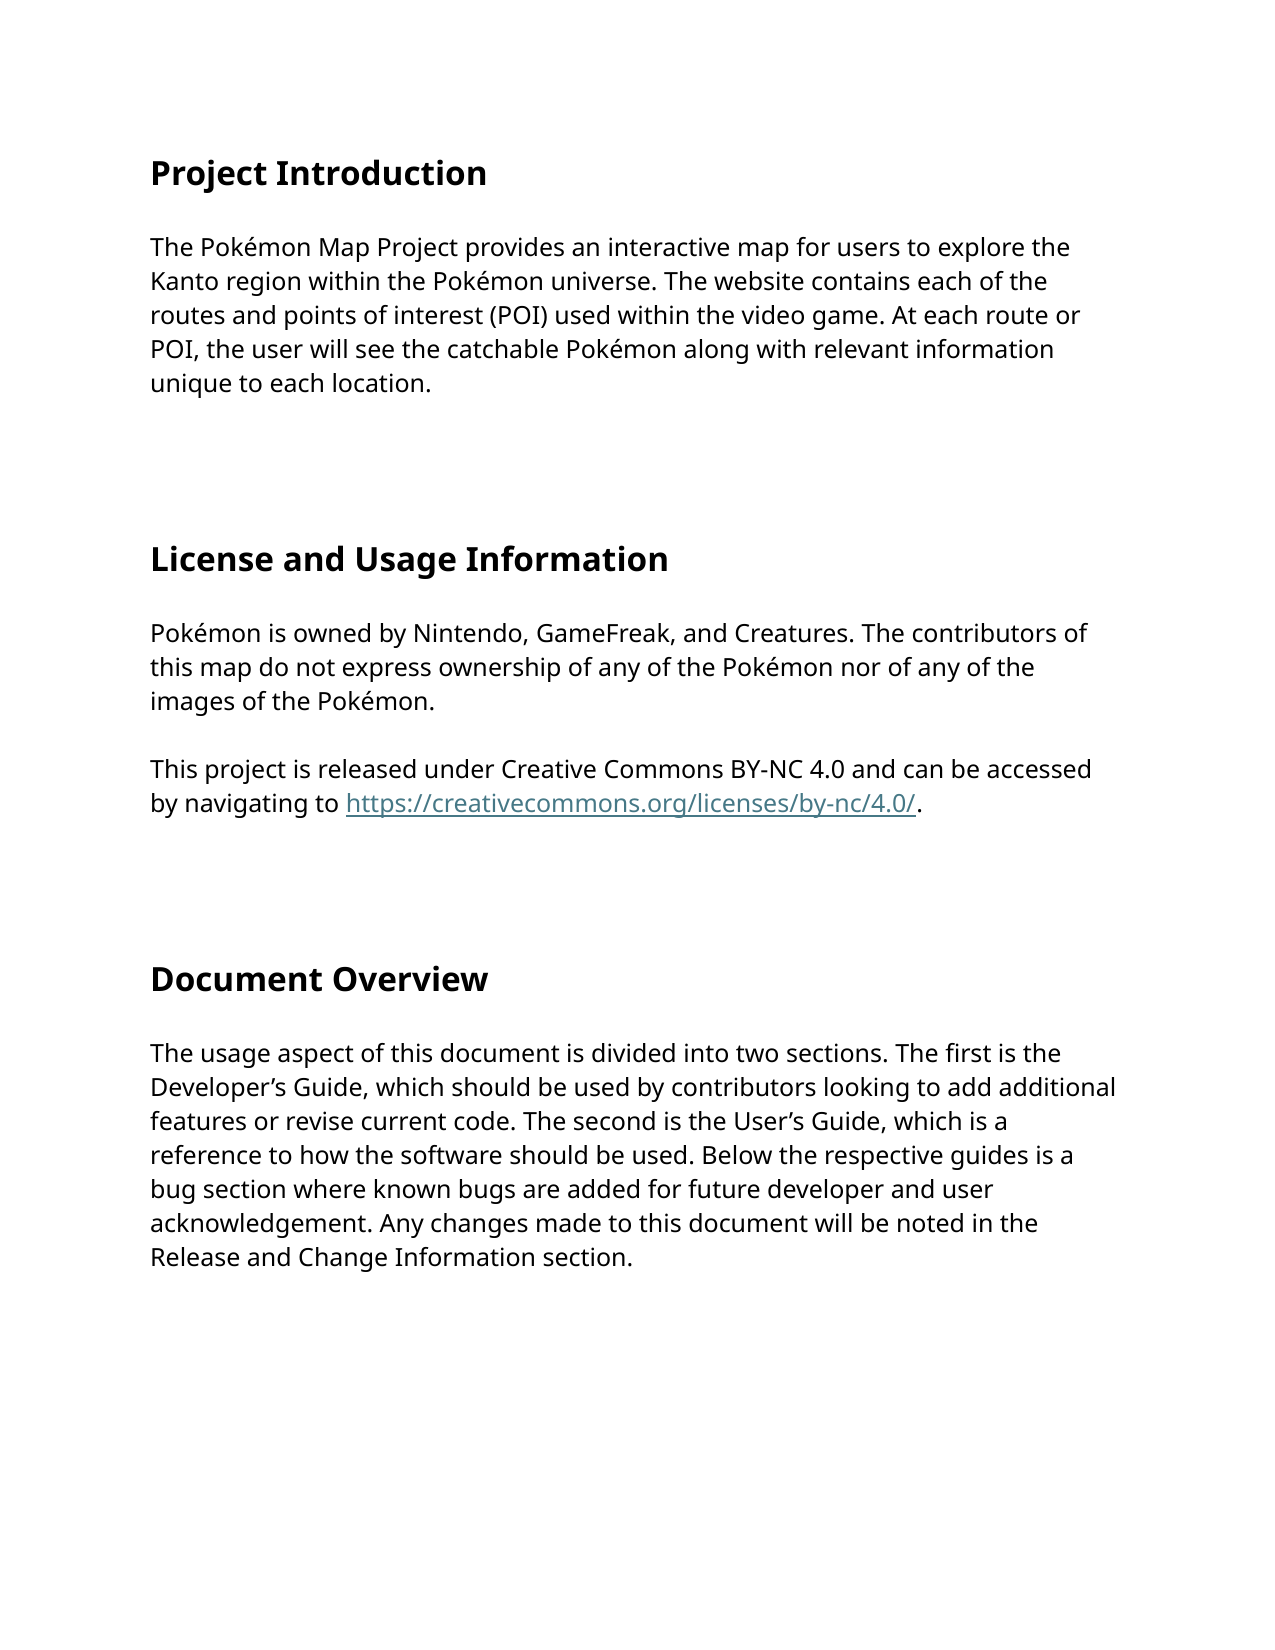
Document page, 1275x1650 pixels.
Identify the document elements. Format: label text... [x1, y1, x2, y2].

text Pokémon is owned by Nintendo, GameFreak, and Creatures. The contributors of this map do not express ownership of any of the Pokémon nor of any of the images of the Pokémon. [150, 616, 1125, 718]
text This project is released under Creative Commons BY-NC 4.0 and can be accessed by navigating to https://creativecommons.org/licenses/by-nc/4.0/. [150, 752, 1125, 820]
text Project Introduction [150, 150, 1125, 195]
text The usage aspect of this document is divided into two sections. The first is the Developer’s Guide, which should be used by contributors looking to add additional features or revise current code. The second is the User’s Guide, which is a reference to how the software should be used. Below the respective guides is a bug section where known bugs are added for future developer and user acknowledgement. Any changes made to this document will be noted in the Release and Change Information section. [150, 1036, 1125, 1274]
text License and Usage Information [150, 536, 1125, 581]
text The Pokémon Map Project provides an interactive map for users to explore the Kanto region within the Pokémon universe. The website contains each of the routes and points of interest (POI) used within the video game. At each route or POI, the user will see the catchable Pokémon along with relevant information unique to each location. [150, 229, 1125, 400]
text Document Overview [150, 956, 1125, 1002]
